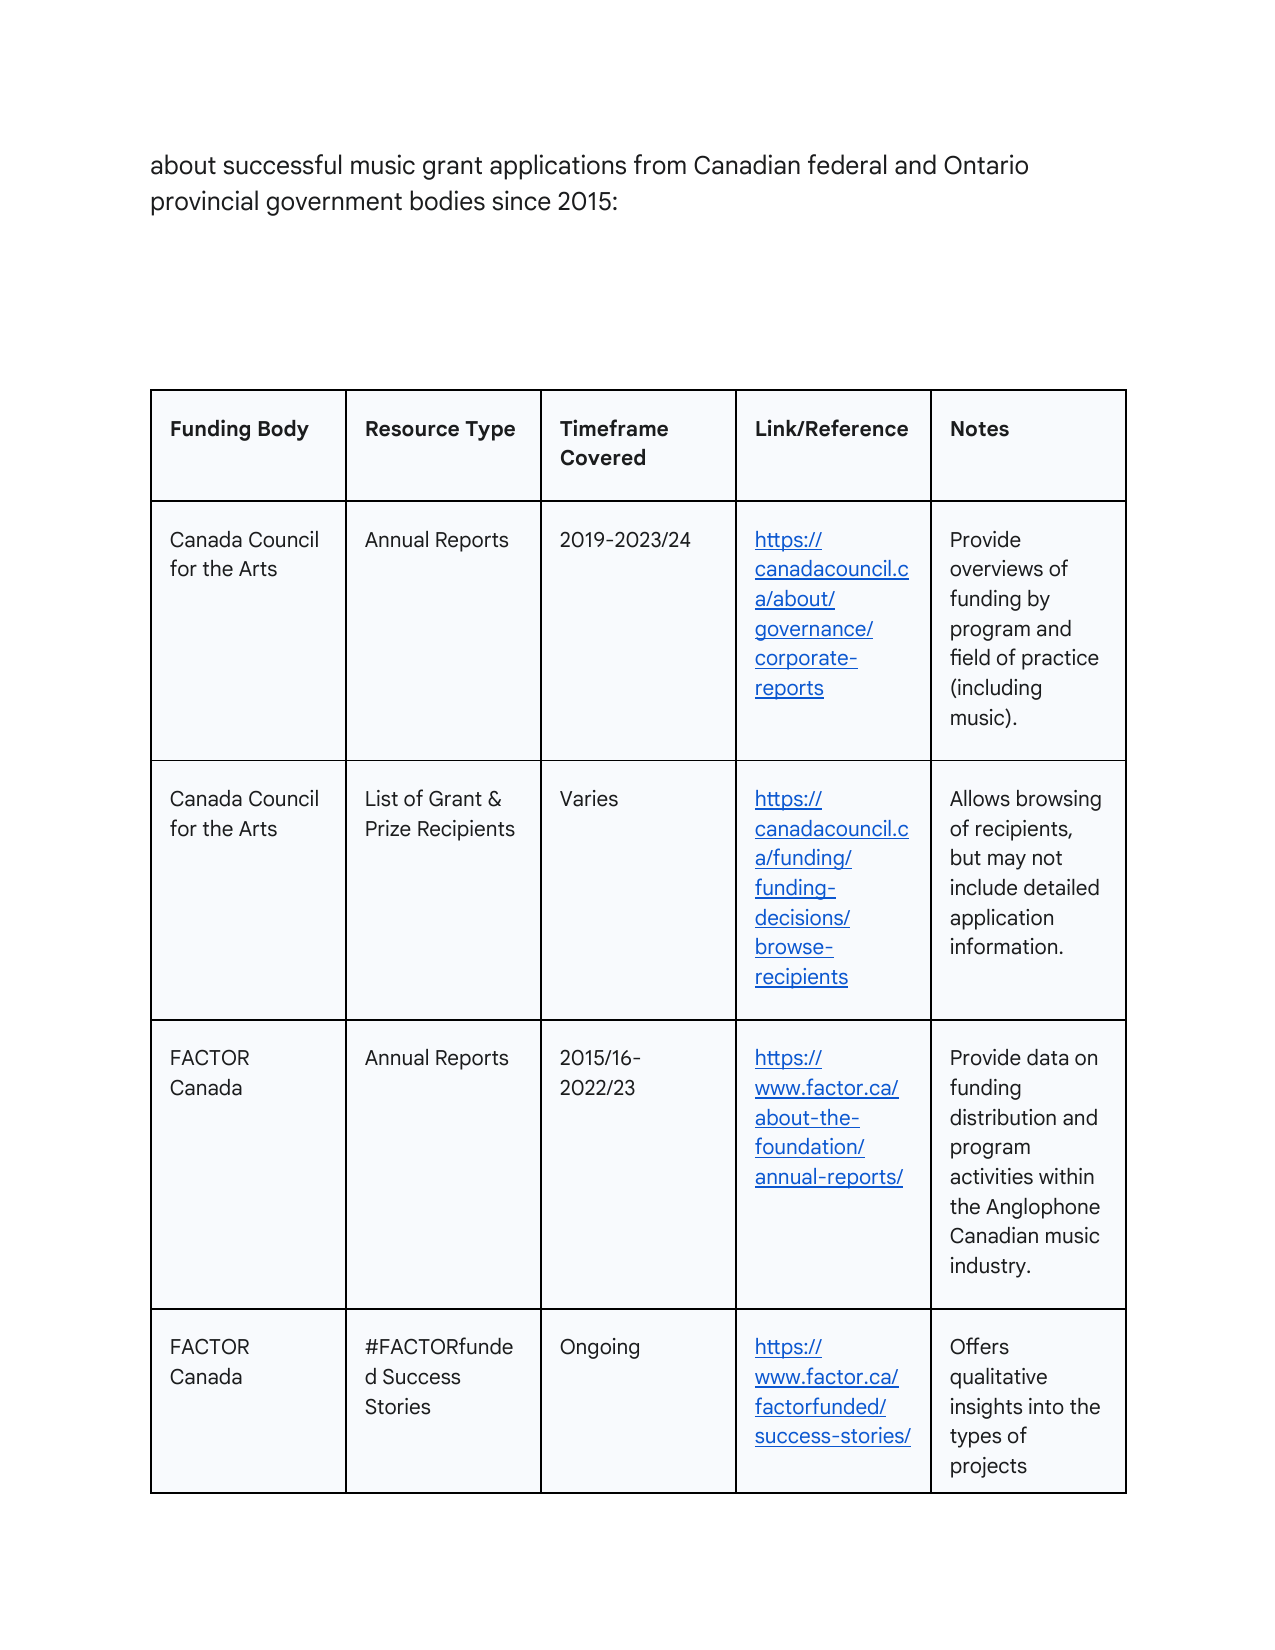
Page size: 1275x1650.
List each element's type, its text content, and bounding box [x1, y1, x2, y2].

table_cell Canada Council for the Arts [152, 502, 345, 760]
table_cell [347, 1310, 540, 1492]
table_header Funding Body [152, 391, 345, 500]
table_header Timeframe Covered [542, 391, 735, 500]
table_cell Provide data on funding distribution and program activities within the Anglophone Canadian music industry. [932, 1021, 1125, 1308]
table_cell 2019-2023/24 [542, 502, 735, 760]
table_cell https://www.factor.ca/about-the-foundation/annual-reports/ [737, 1021, 930, 1308]
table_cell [932, 1310, 1125, 1492]
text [150, 150, 1125, 217]
table_cell FACTOR Canada [152, 1310, 345, 1492]
table_cell Provide overviews of funding by program and field of practice (including music). [932, 502, 1125, 760]
table_cell List of Grant & Prize Recipients [347, 761, 540, 1019]
table_cell Ongoing [542, 1310, 735, 1492]
table_header Resource Type [347, 391, 540, 500]
table_header Notes [932, 391, 1125, 500]
table_cell Allows browsing of recipients, but may not include detailed application information. [932, 761, 1125, 1019]
table_cell Varies [542, 761, 735, 1019]
table_cell Annual Reports [347, 502, 540, 760]
table_cell Canada Council for the Arts [152, 761, 345, 1019]
table_cell FACTOR Canada [152, 1021, 345, 1308]
table_cell https://canadacouncil.ca/about/governance/corporate-reports [737, 502, 930, 760]
table_header Link/Reference [737, 391, 930, 500]
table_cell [737, 1310, 930, 1492]
table_cell Annual Reports [347, 1021, 540, 1308]
table_cell 2015/16-2022/23 [542, 1021, 735, 1308]
table_cell https://canadacouncil.ca/funding/funding-decisions/browse-recipients [737, 761, 930, 1019]
